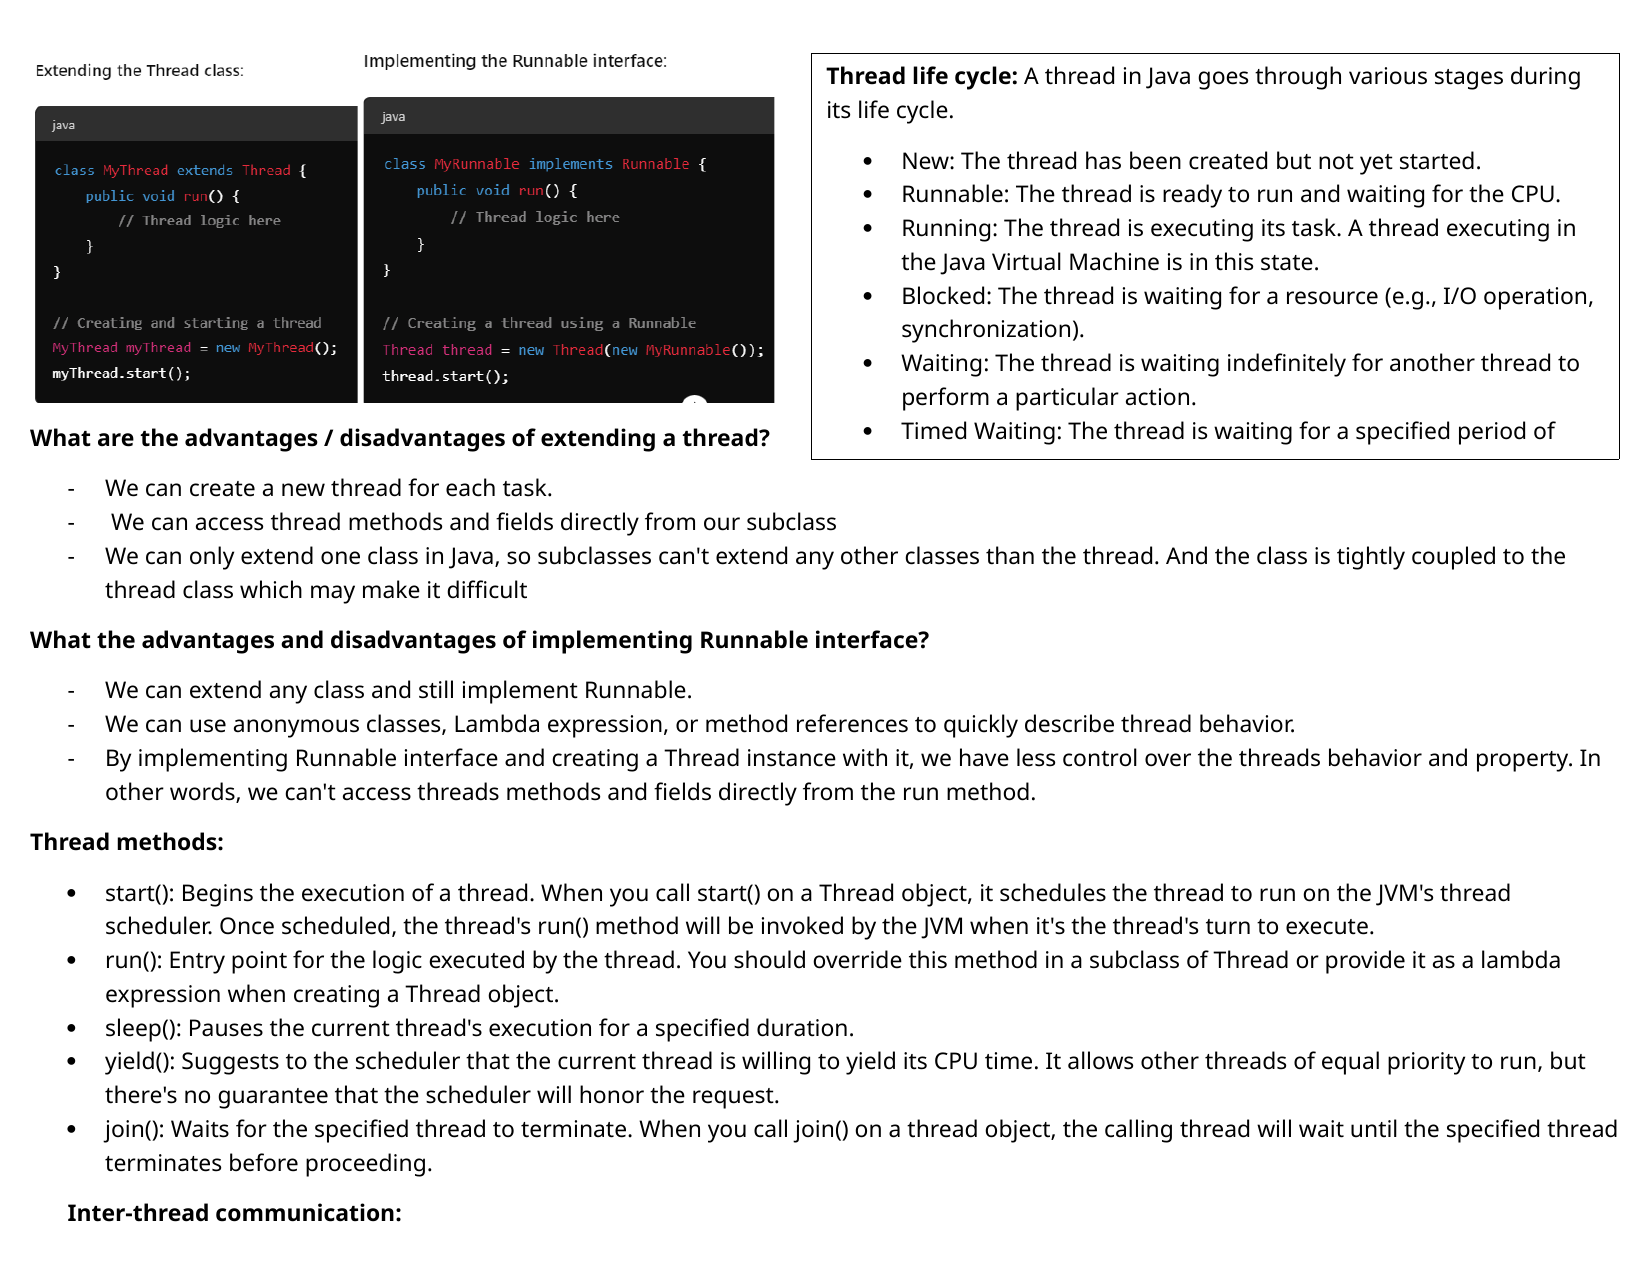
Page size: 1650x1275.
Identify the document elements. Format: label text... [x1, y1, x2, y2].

picture [30, 60, 358, 403]
text Thread methods: [30, 826, 1620, 857]
list We can access thread methods and fields directly from our subclass [67, 506, 1620, 537]
list yield(): Suggests to the scheduler that the current thread is willing to yield its CPU time. It allows other threads of equal priority to run, but there's no guarantee that the scheduler will honor the request. [67, 1045, 1620, 1110]
list join(): Waits for the specified thread to terminate. When you call join() on a thread object, the calling thread will wait until the specified thread terminates before proceeding. [67, 1113, 1620, 1178]
list sleep(): Pauses the current thread's execution for a specified duration. [67, 1012, 1620, 1043]
text What the advantages and disadvantages of implementing Runnable interface? [30, 624, 1620, 655]
list We can extend any class and still implement Runnable. [67, 674, 1620, 706]
list By implementing Runnable interface and creating a Thread instance with it, we have less control over the threads behavior and property. In other words, we can't access threads methods and fields directly from the run method. [67, 742, 1620, 807]
list start(): Begins the execution of a thread. When you call start() on a Thread object, it schedules the thread to run on the JVM's thread scheduler. Once scheduled, the thread's run() method will be invoked by the JVM when it's the thread's turn to execute. [67, 877, 1620, 942]
list We can create a new thread for each task. [67, 472, 1620, 504]
list We can only extend one class in Java, so subclasses can't extend any other classes than the thread. And the class is tightly coupled to the thread class which may make it difficult [67, 540, 1620, 605]
list run(): Entry point for the logic executed by the thread. You should override this method in a subclass of Thread or provide it as a lambda expression when creating a Thread object. [67, 944, 1620, 1009]
text Inter-thread communication: [67, 1197, 1620, 1228]
list We can use anonymous classes, Lambda expression, or method references to quickly describe thread behavior. [67, 708, 1620, 739]
text What are the advantages / disadvantages of extending a thread? [30, 422, 811, 453]
picture [363, 45, 775, 403]
